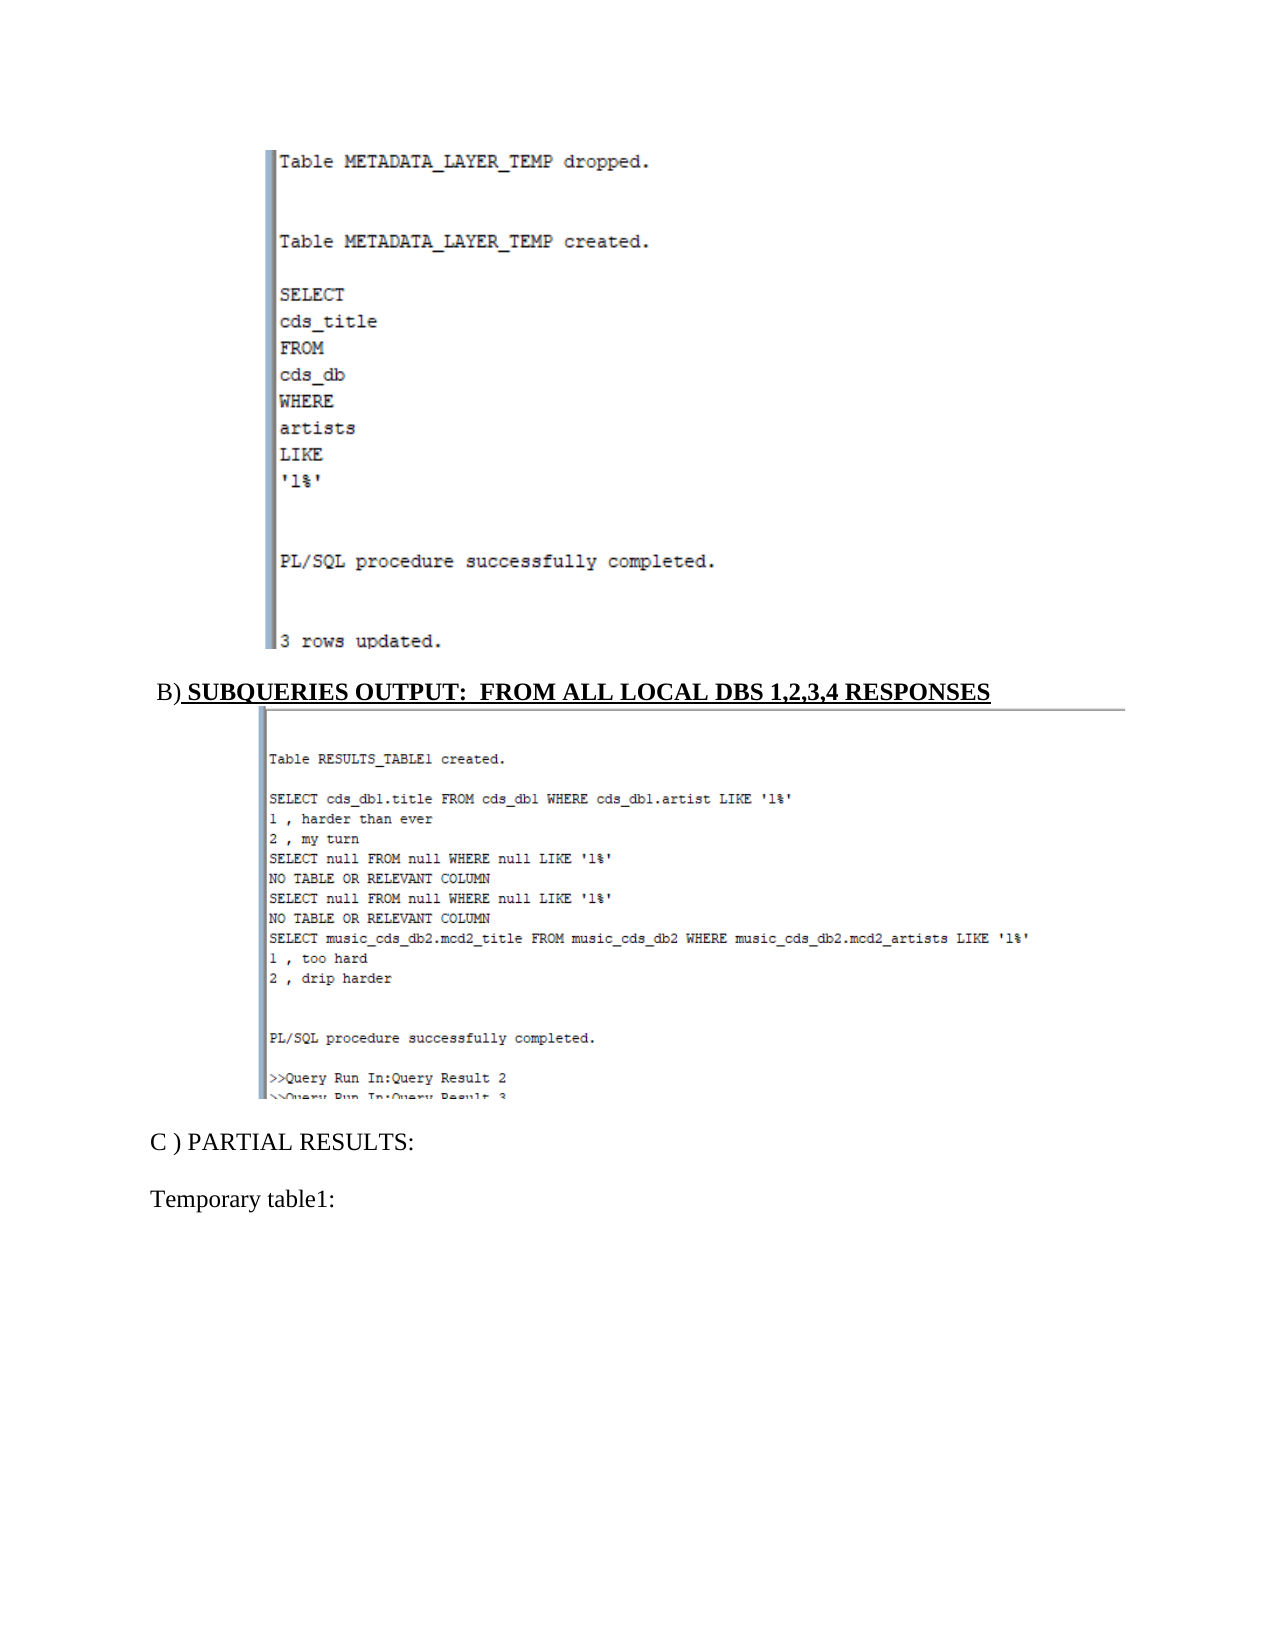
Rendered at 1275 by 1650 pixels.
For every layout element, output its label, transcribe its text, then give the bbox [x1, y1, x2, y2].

text B) SUBQUERIES OUTPUT: FROM ALL LOCAL DBS 1,2,3,4 RESPONSES [150, 677, 1125, 706]
text C ) PARTIAL RESULTS: [150, 1127, 1125, 1156]
picture [150, 150, 872, 649]
text Temporary table1: [150, 1184, 1125, 1213]
picture [150, 706, 1125, 1099]
